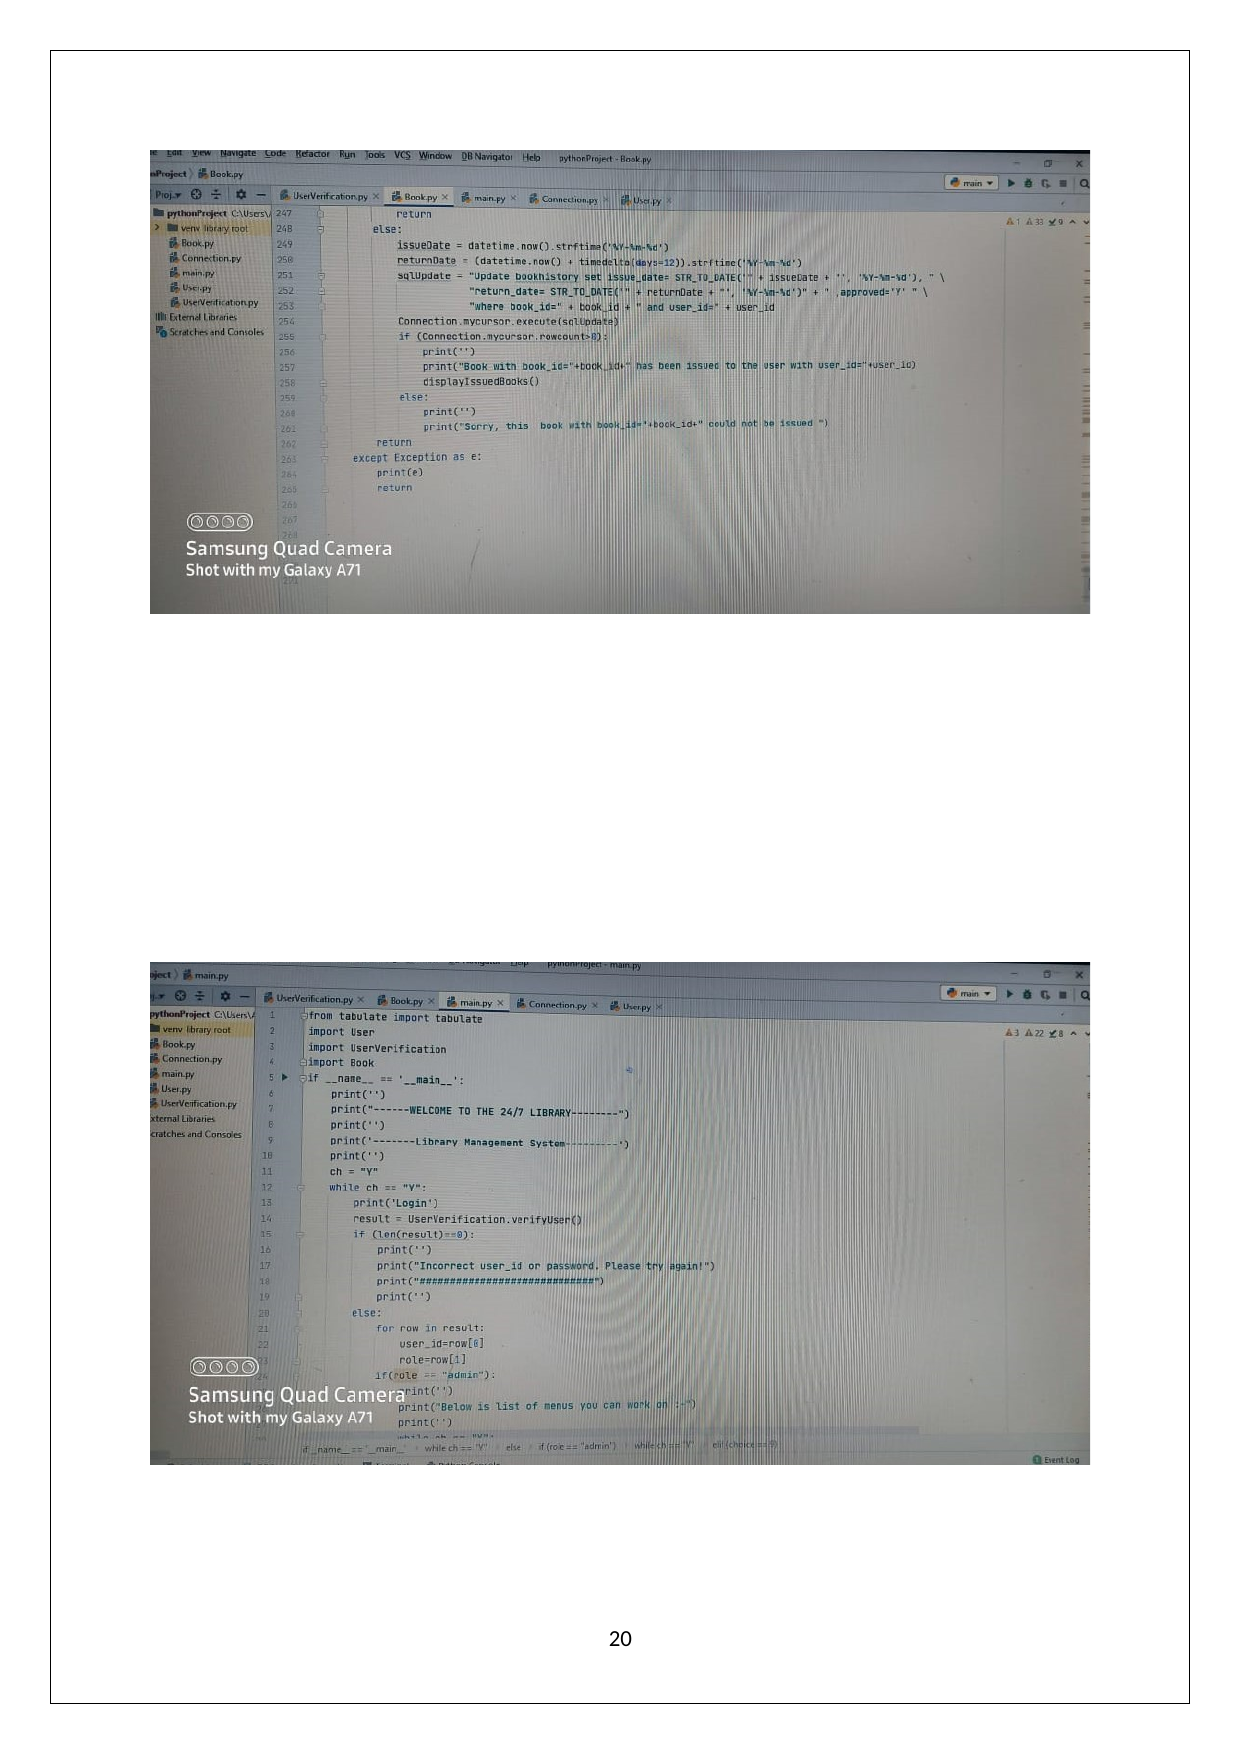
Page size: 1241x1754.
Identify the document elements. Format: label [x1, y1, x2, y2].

picture [150, 962, 1091, 1465]
picture [150, 150, 1091, 614]
